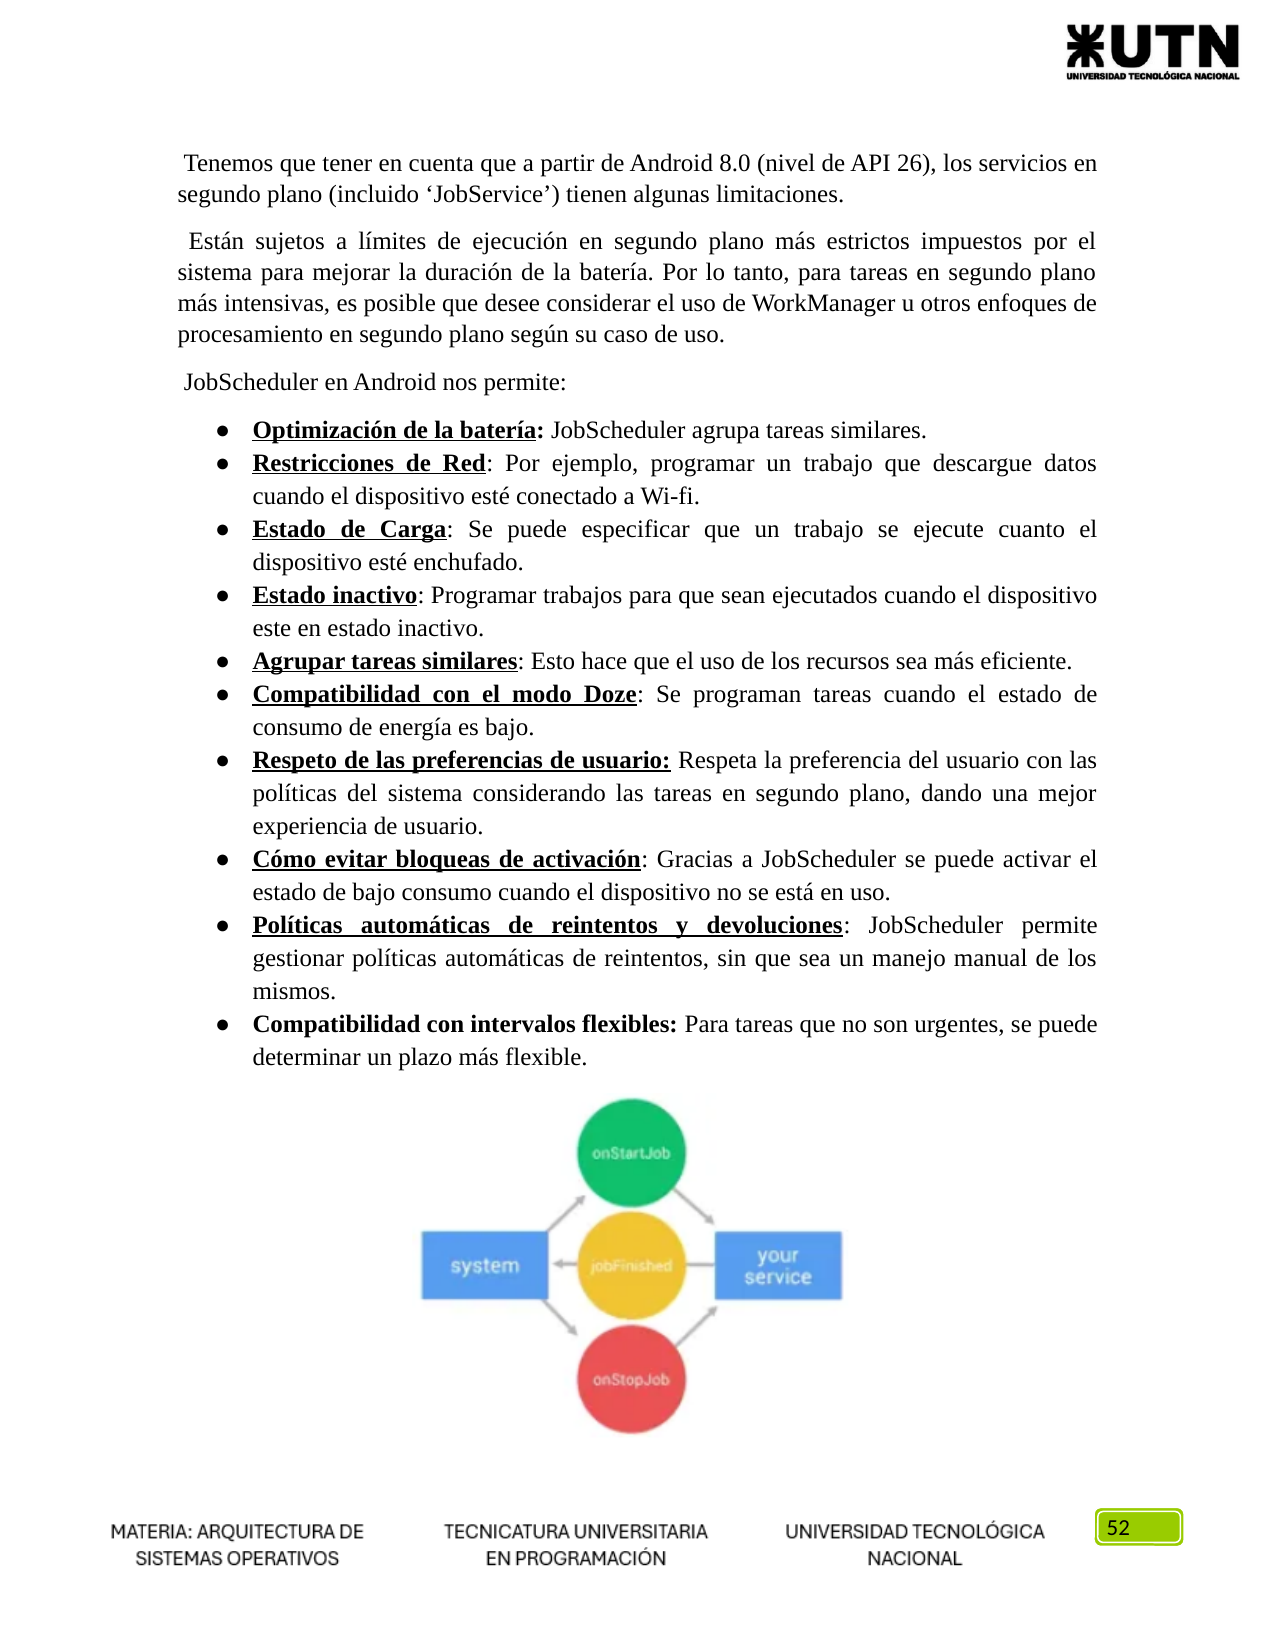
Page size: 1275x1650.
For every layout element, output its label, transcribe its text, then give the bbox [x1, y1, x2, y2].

list Respeto de las preferencias de usuario: Respeta la preferencia del usuario con las políticas del sistema considerando las tareas en segundo plano, dando una mejor experiencia de usuario. [215, 745, 1098, 840]
list Cómo evitar bloqueas de activación: Gracias a JobScheduler se puede activar el estado de bajo consumo cuando el dispositivo no se está en uso. [215, 844, 1098, 906]
list Optimización de la batería: JobScheduler agrupa tareas similares. [215, 415, 1098, 444]
list Políticas automáticas de reintentos y devoluciones: JobScheduler permite gestionar políticas automáticas de reintentos, sin que sea un manejo manual de los mismos. [215, 910, 1098, 1005]
list Compatibilidad con el modo Doze: Se programan tareas cuando el estado de consumo de energía es bajo. [215, 679, 1098, 741]
text Están sujetos a límites de ejecución en segundo plano más estrictos impuestos por el sistema para mejorar la duración de la batería. Por lo tanto, para tareas en segundo plano más intensivas, es posible que desee considerar el uso de WorkManager u otros enfoques de procesamiento en segundo plano según su caso de uso. [177, 226, 1098, 348]
list Estado inactivo: Programar trabajos para que sean ejecutados cuando el dispositivo este en estado inactivo. [215, 580, 1098, 642]
list Estado de Carga: Se puede especificar que un trabajo se ejecute cuanto el dispositivo esté enchufado. [215, 514, 1098, 576]
list Compatibilidad con intervalos flexibles: Para tareas que no son urgentes, se puede determinar un plazo más flexible. [215, 1009, 1098, 1071]
text JobScheduler en Android nos permite: [177, 367, 1098, 396]
list Agrupar tareas similares: Esto hace que el uso de los recursos sea más eficiente. [215, 646, 1098, 675]
text Tenemos que tener en cuenta que a partir de Android 8.0 (nivel de API 26), los servicios en segundo plano (incluido ‘JobService’) tienen algunas limitaciones. [177, 148, 1098, 207]
picture [386, 1093, 889, 1447]
picture [1059, 18, 1244, 82]
list Restricciones de Red: Por ejemplo, programar un trabajo que descargue datos cuando el dispositivo esté conectado a Wi-fi. [215, 448, 1098, 510]
picture [75, 1500, 1085, 1601]
